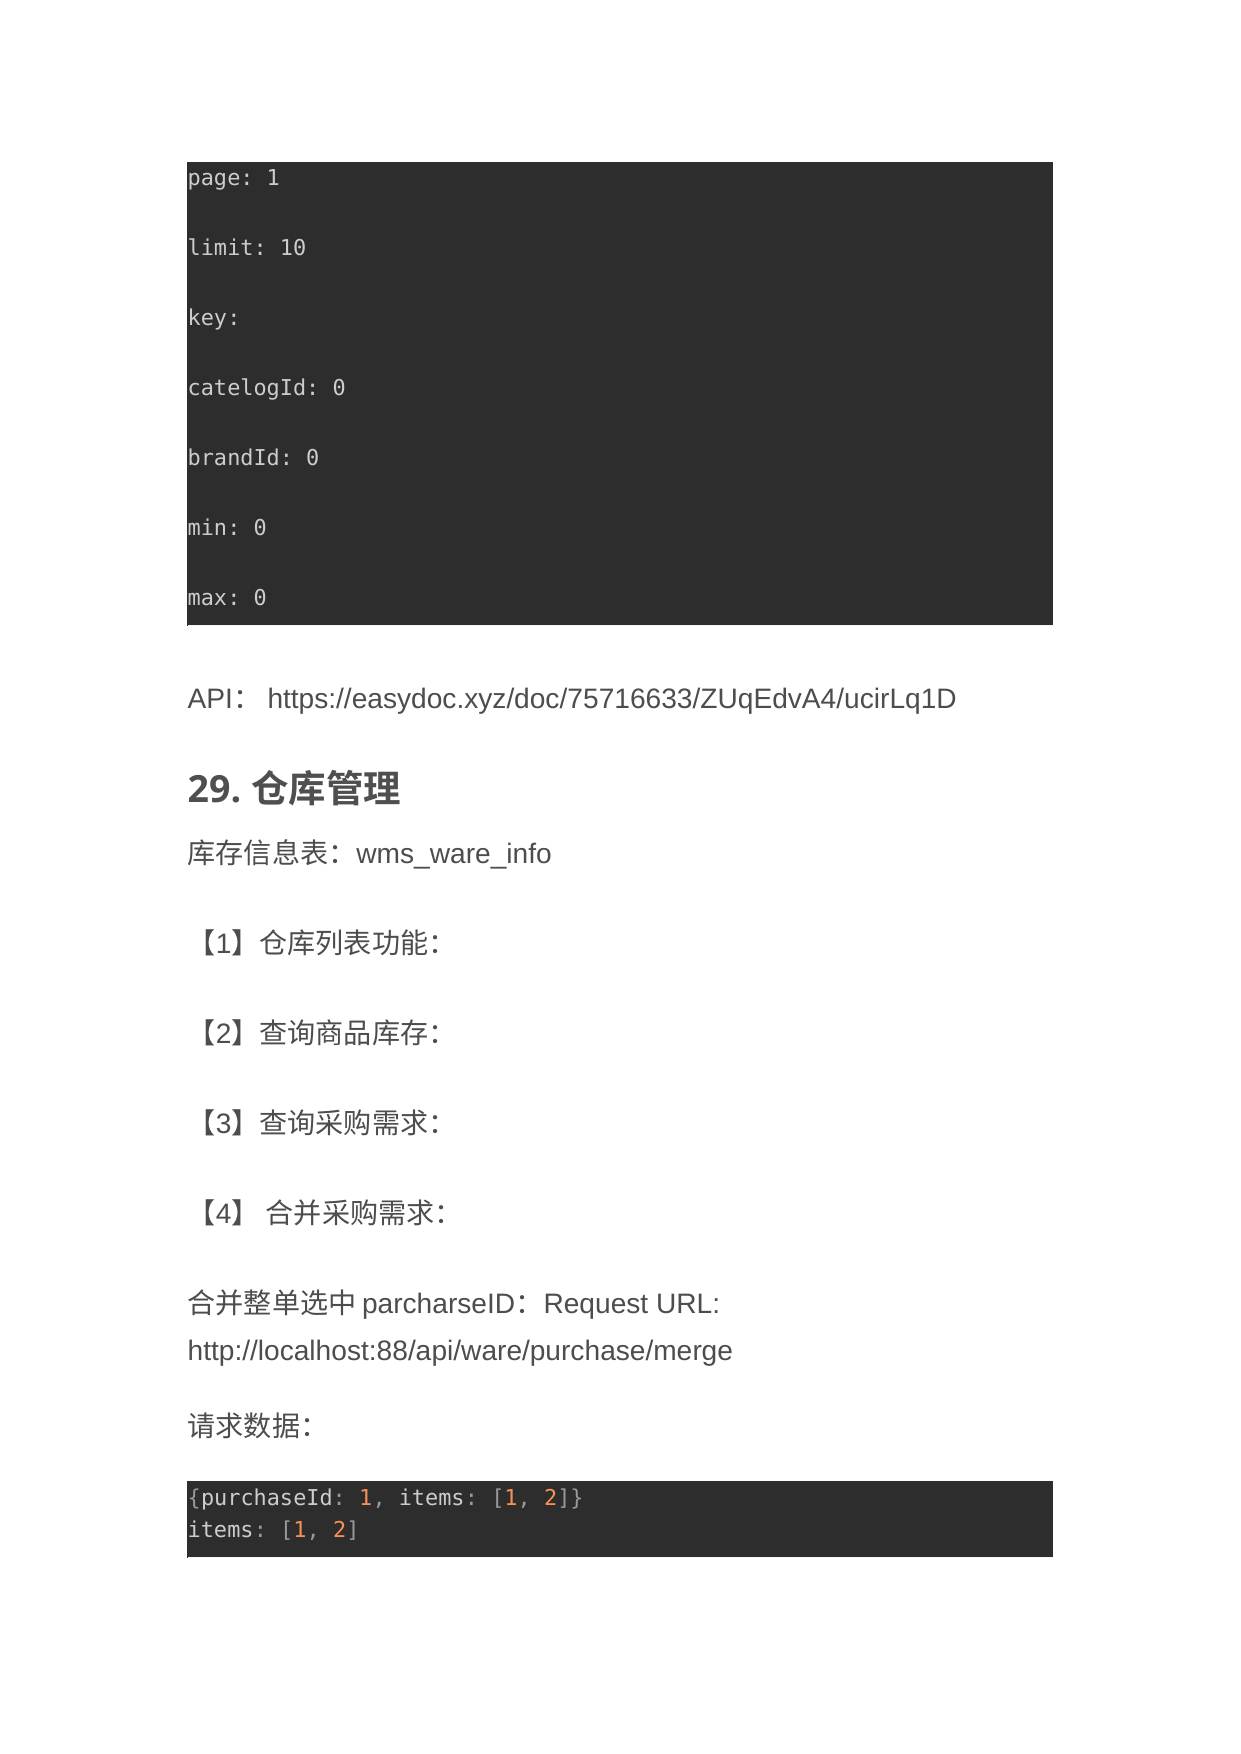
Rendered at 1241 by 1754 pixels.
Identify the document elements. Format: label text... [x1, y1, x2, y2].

text limit: 10 [187, 232, 1053, 264]
text items: [1, 2] [187, 1514, 1053, 1558]
text catelogId: 0 [187, 372, 1053, 404]
text min: 0 [187, 512, 1053, 544]
text 【2】查询商品库存： [187, 999, 1053, 1064]
text max: 0 [187, 582, 1053, 626]
text 29. 仓库管理 [187, 754, 1053, 819]
text 【4】 合并采购需求： [187, 1179, 1053, 1244]
text 合并整单选中parcharseID：Request URL: http://localhost:88/api/ware/purchase/merge [187, 1269, 1053, 1366]
text 【3】查询采购需求： [187, 1089, 1053, 1154]
text API： https://easydoc.xyz/doc/75716633/ZUqEdvA4/ucirLq1D [187, 664, 1053, 729]
text 请求数据： [187, 1391, 1053, 1456]
text page: 1 [187, 162, 1053, 194]
text 库存信息表：wms_ware_info [187, 819, 1053, 884]
text brandId: 0 [187, 442, 1053, 474]
text key: [187, 302, 1053, 334]
text {purchaseId: 1, items: [1, 2]} [187, 1481, 1053, 1514]
text 【1】仓库列表功能： [187, 909, 1053, 974]
